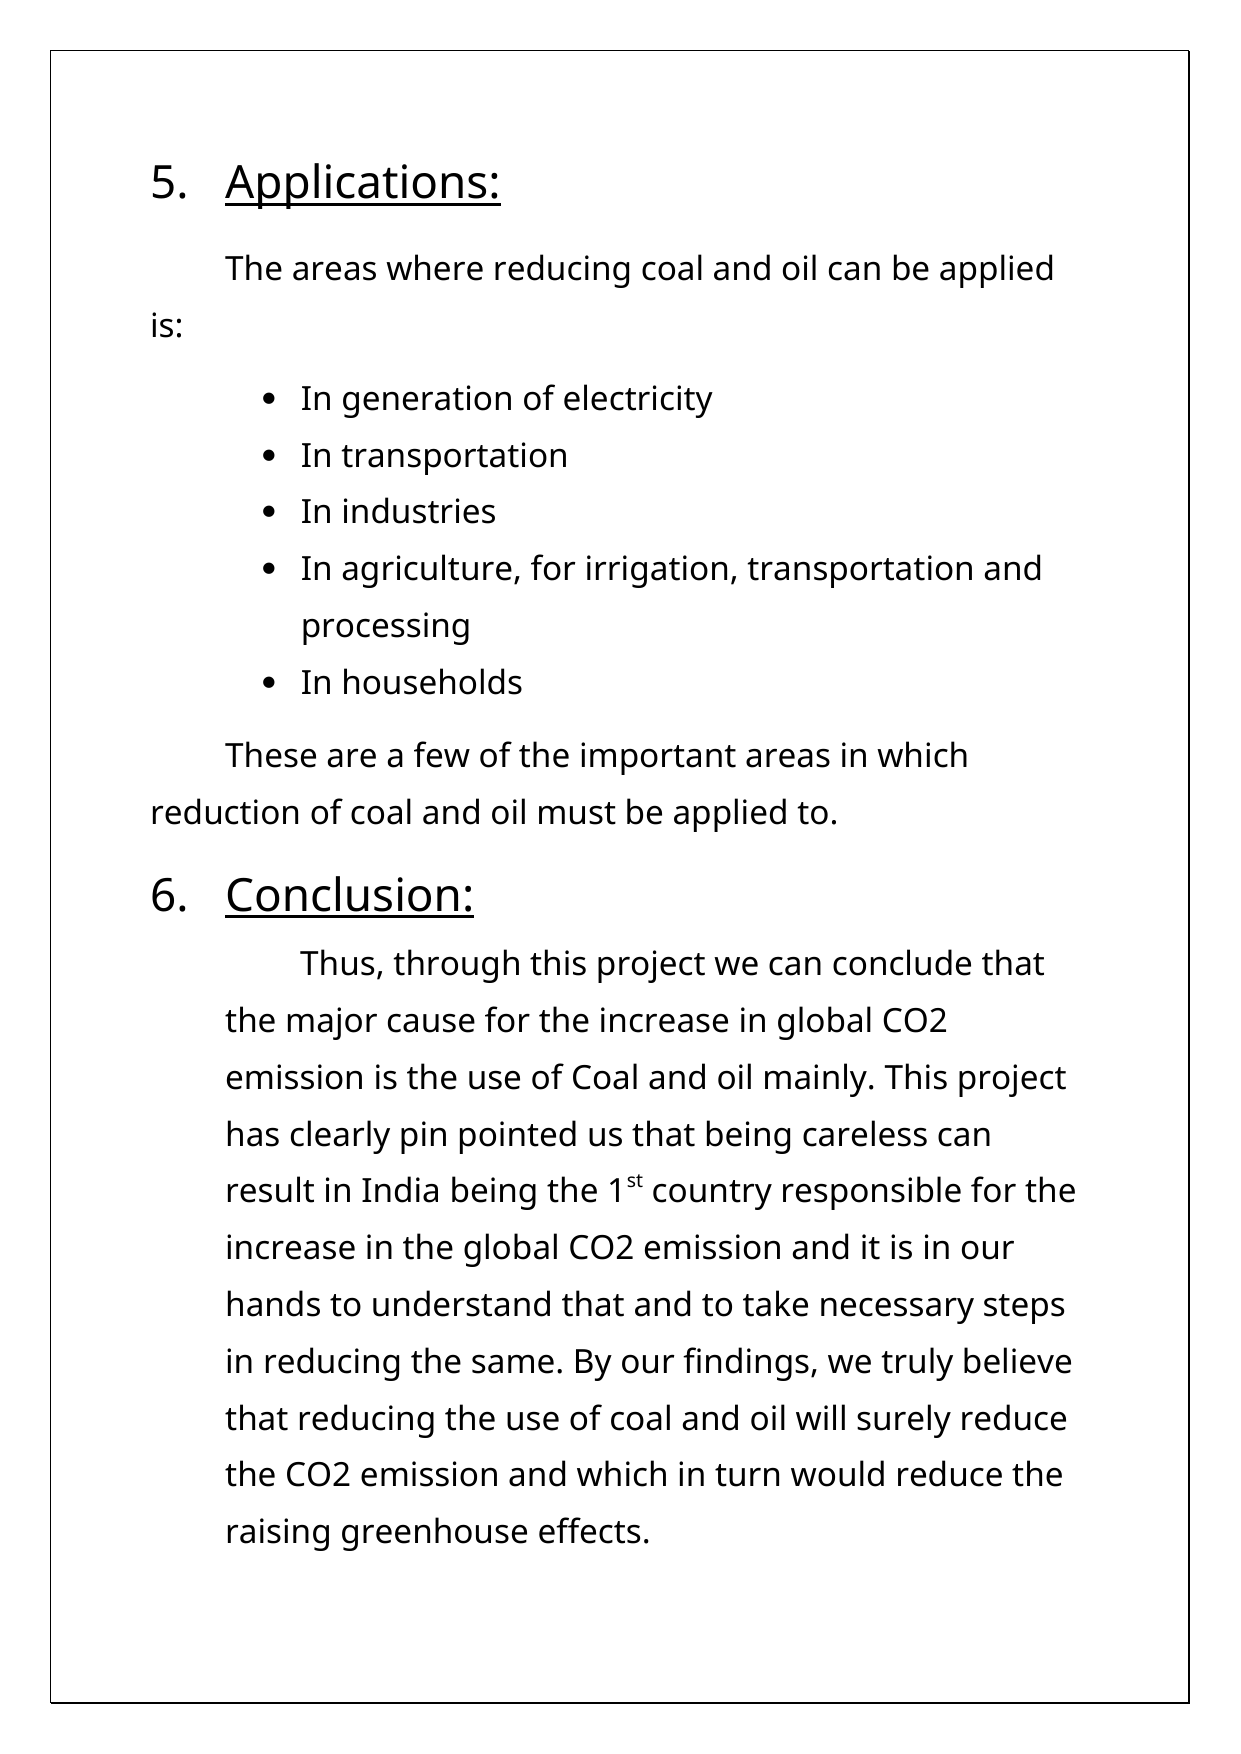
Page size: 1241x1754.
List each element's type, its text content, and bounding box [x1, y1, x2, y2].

list Applications: [150, 150, 1089, 212]
list In industries [263, 488, 1089, 534]
list In agriculture, for irrigation, transportation and processing [263, 545, 1089, 647]
list Thus, through this project we can conclude that the major cause for the increase in global CO2 emission is the use of Coal and oil mainly. This project has clearly pin pointed us that being careless can result in India being the 1st country responsible for the increase in the global CO2 emission and it is in our hands to understand that and to take necessary steps in reducing the same. By our findings, we truly believe that reducing the use of coal and oil will surely reduce the CO2 emission and which in turn would reduce the raising greenhouse effects. [225, 940, 1089, 1553]
list In generation of electricity [263, 375, 1089, 420]
text These are a few of the important areas in which reduction of coal and oil must be applied to. [150, 732, 1089, 834]
list In transportation [263, 432, 1089, 477]
list In households [263, 659, 1089, 704]
text The areas where reducing coal and oil can be applied is: [150, 244, 1089, 347]
list Conclusion: [150, 862, 1089, 925]
